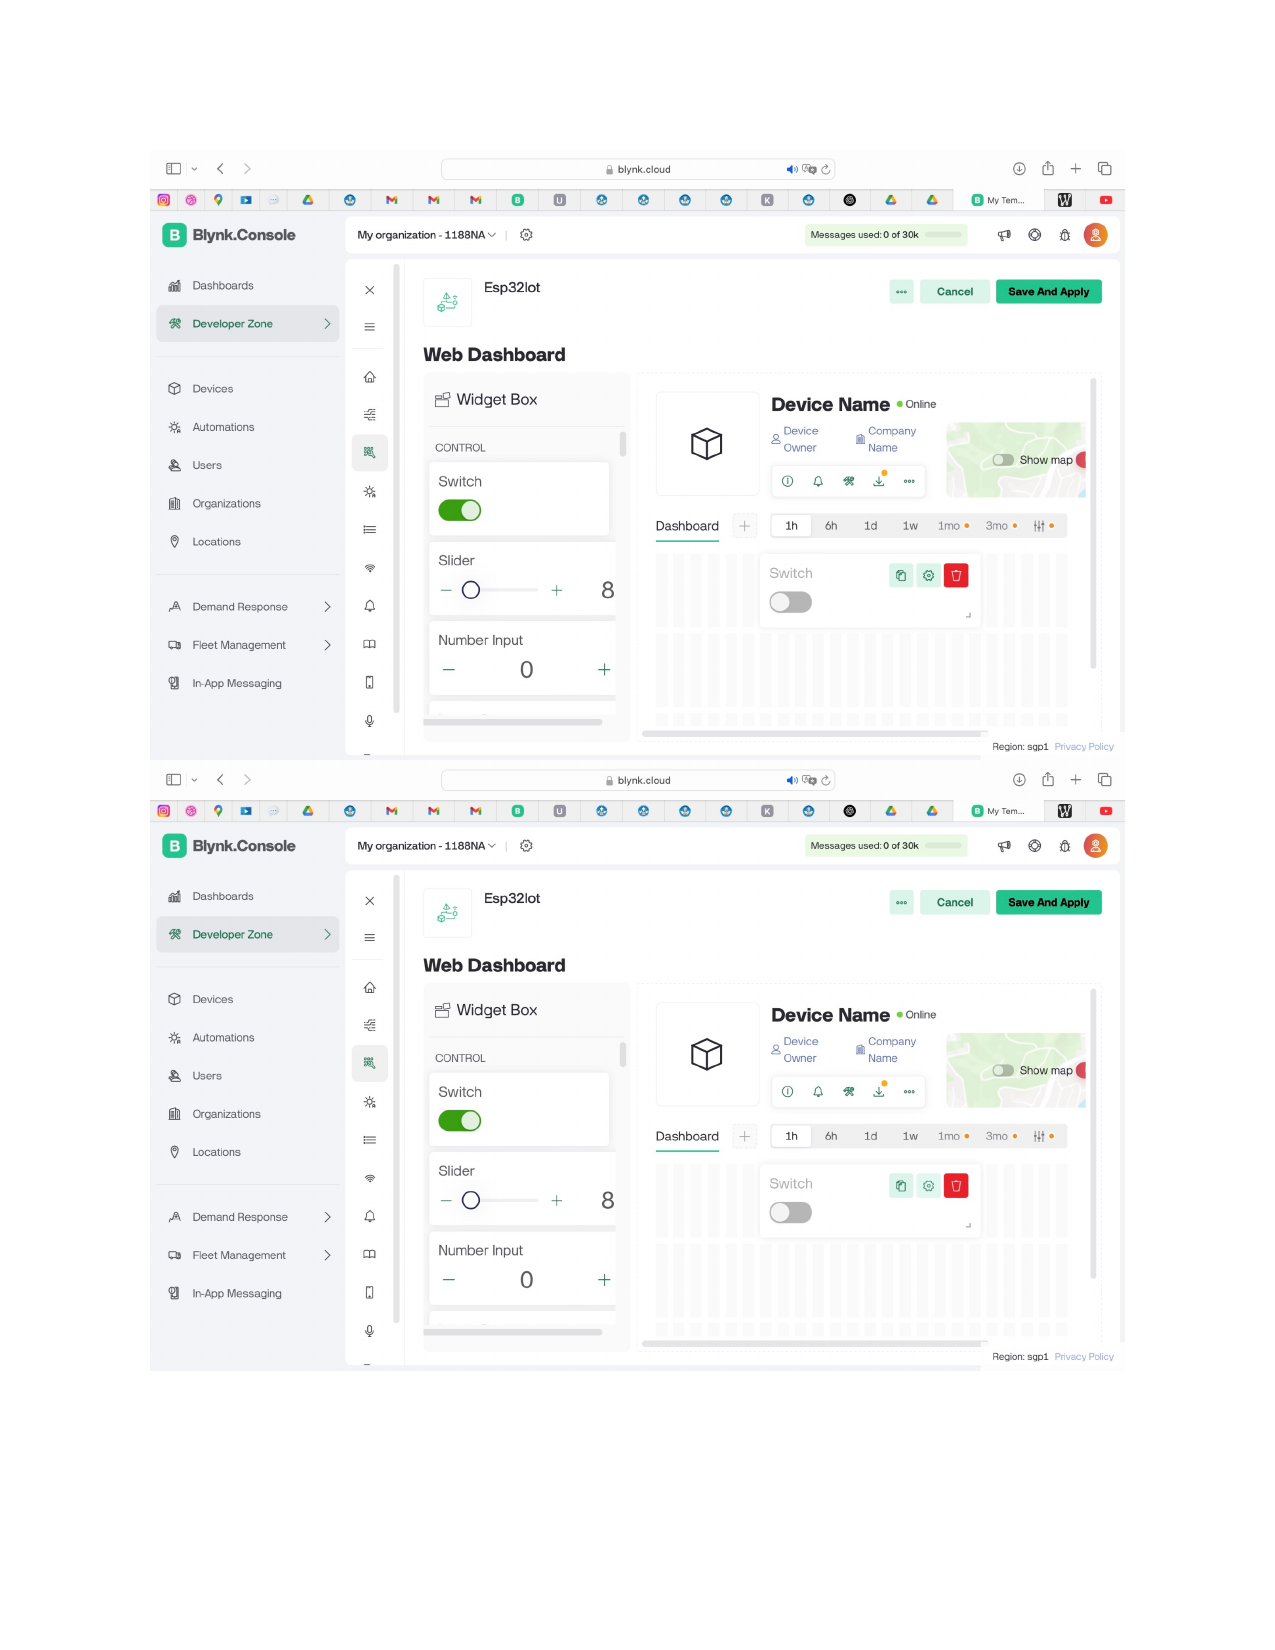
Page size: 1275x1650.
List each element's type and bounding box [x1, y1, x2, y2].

picture [150, 150, 1125, 1371]
